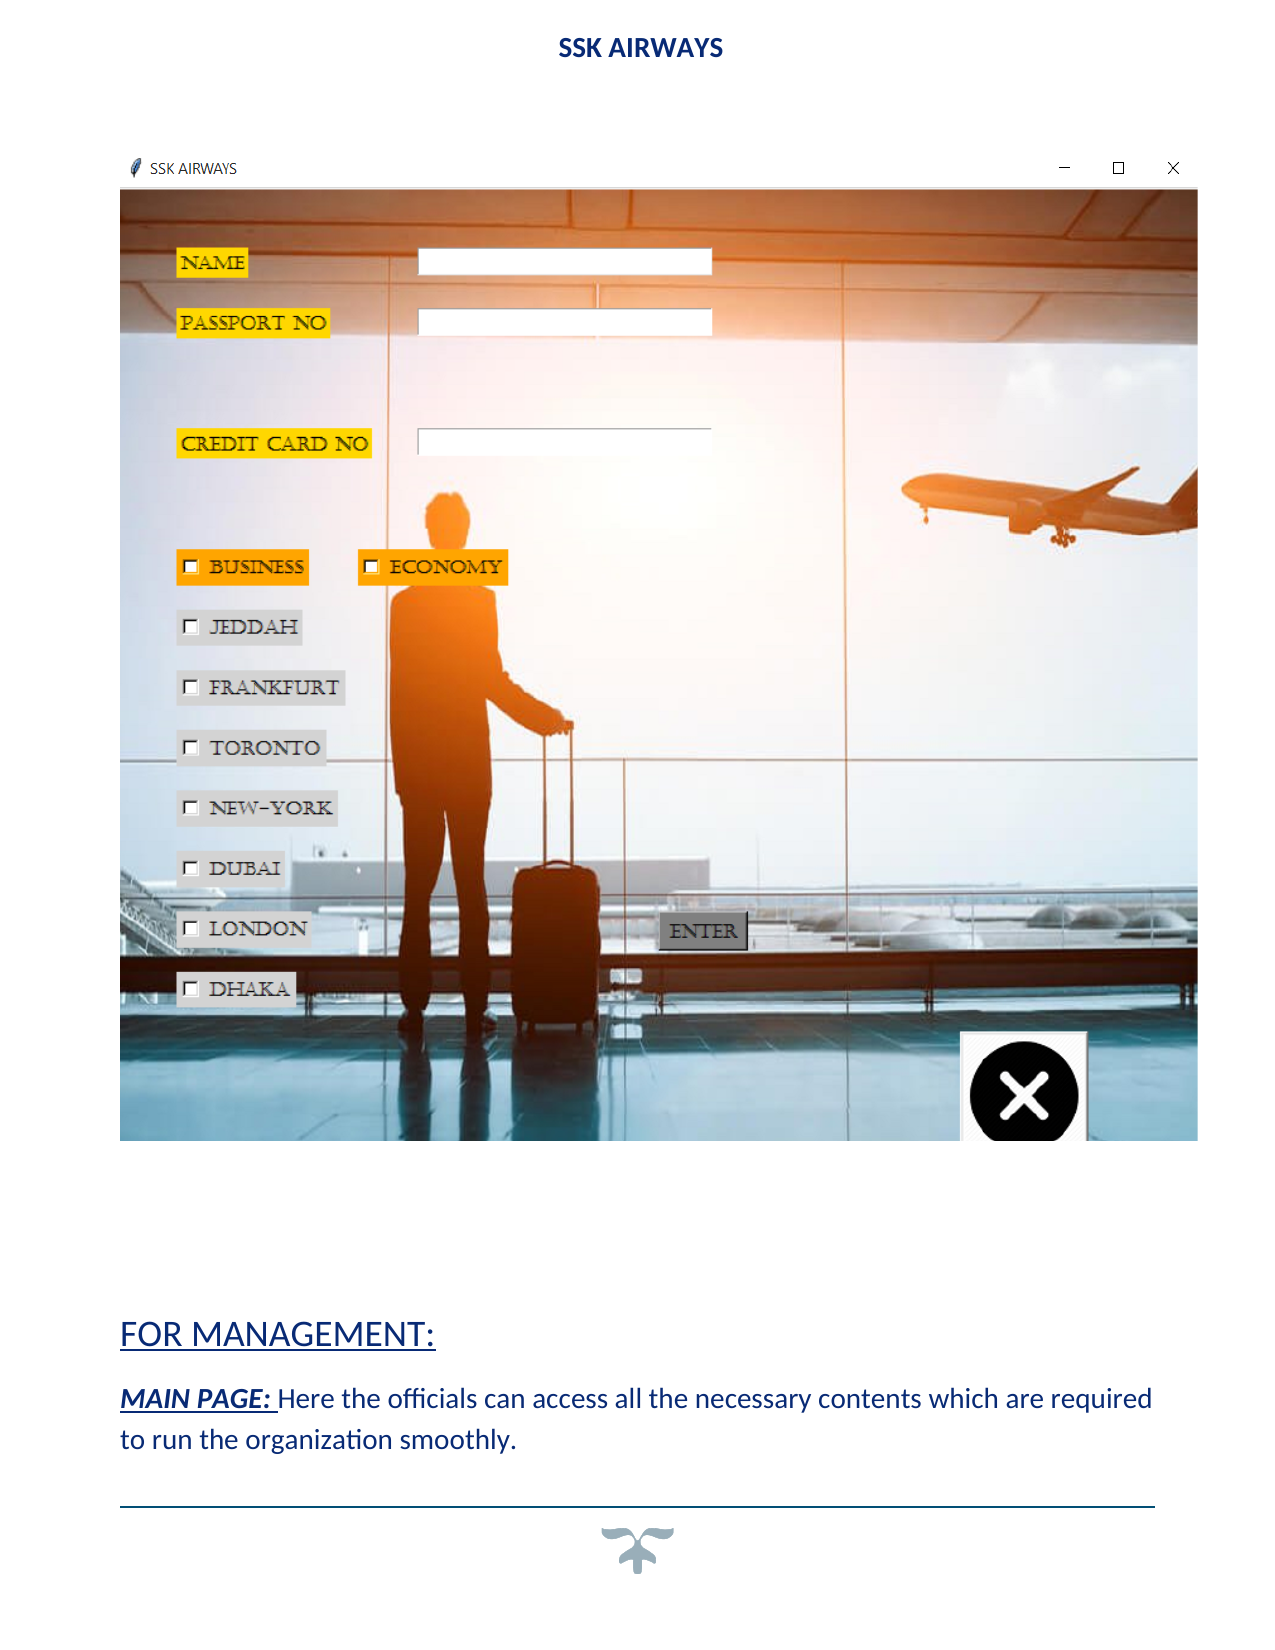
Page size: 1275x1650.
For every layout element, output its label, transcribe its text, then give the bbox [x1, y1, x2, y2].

text MAIN PAGE: Here the officials can access all the necessary contents which are required to run the organization smoothly. [120, 1380, 1155, 1457]
picture [120, 151, 1198, 1141]
subtitle FOR MANAGEMENT: [120, 1309, 1155, 1355]
